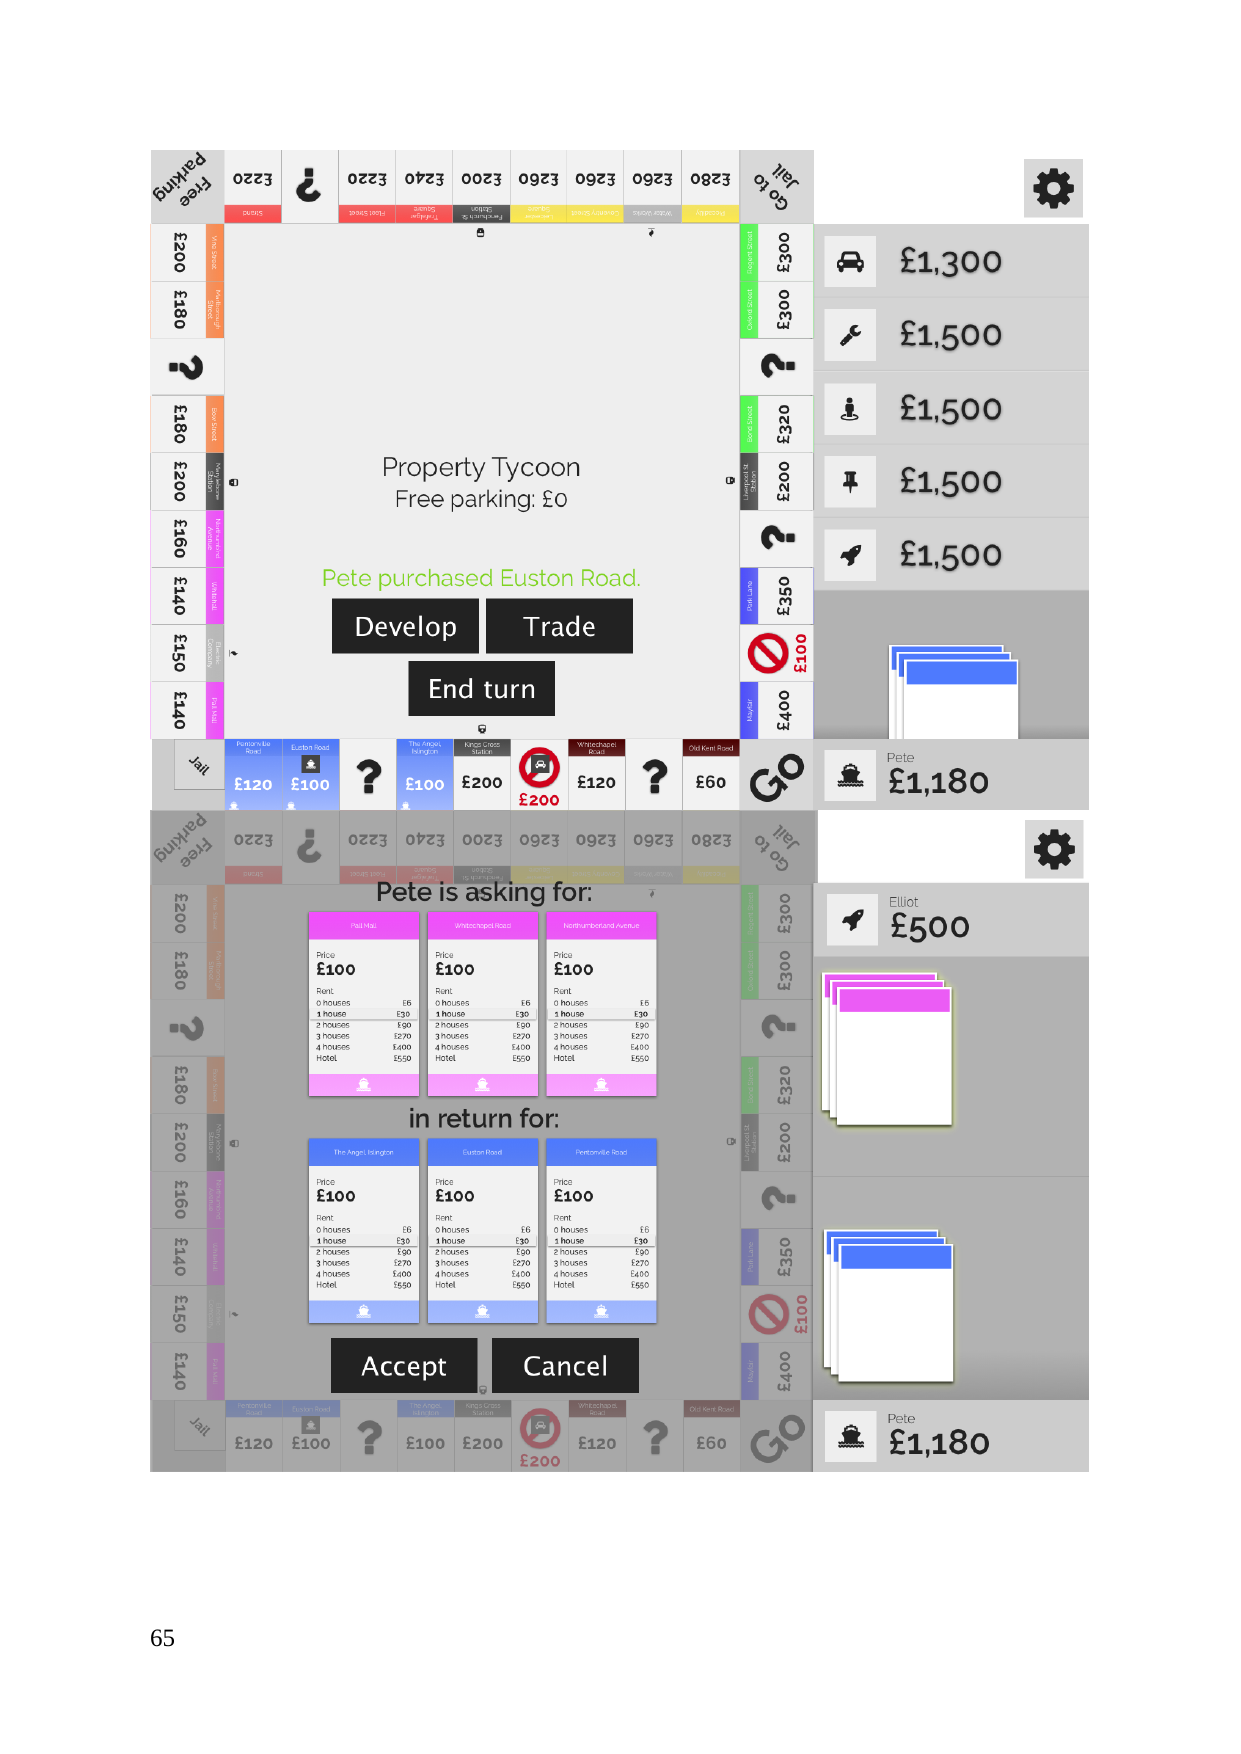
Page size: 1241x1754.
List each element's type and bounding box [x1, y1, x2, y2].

picture [150, 150, 1089, 1472]
